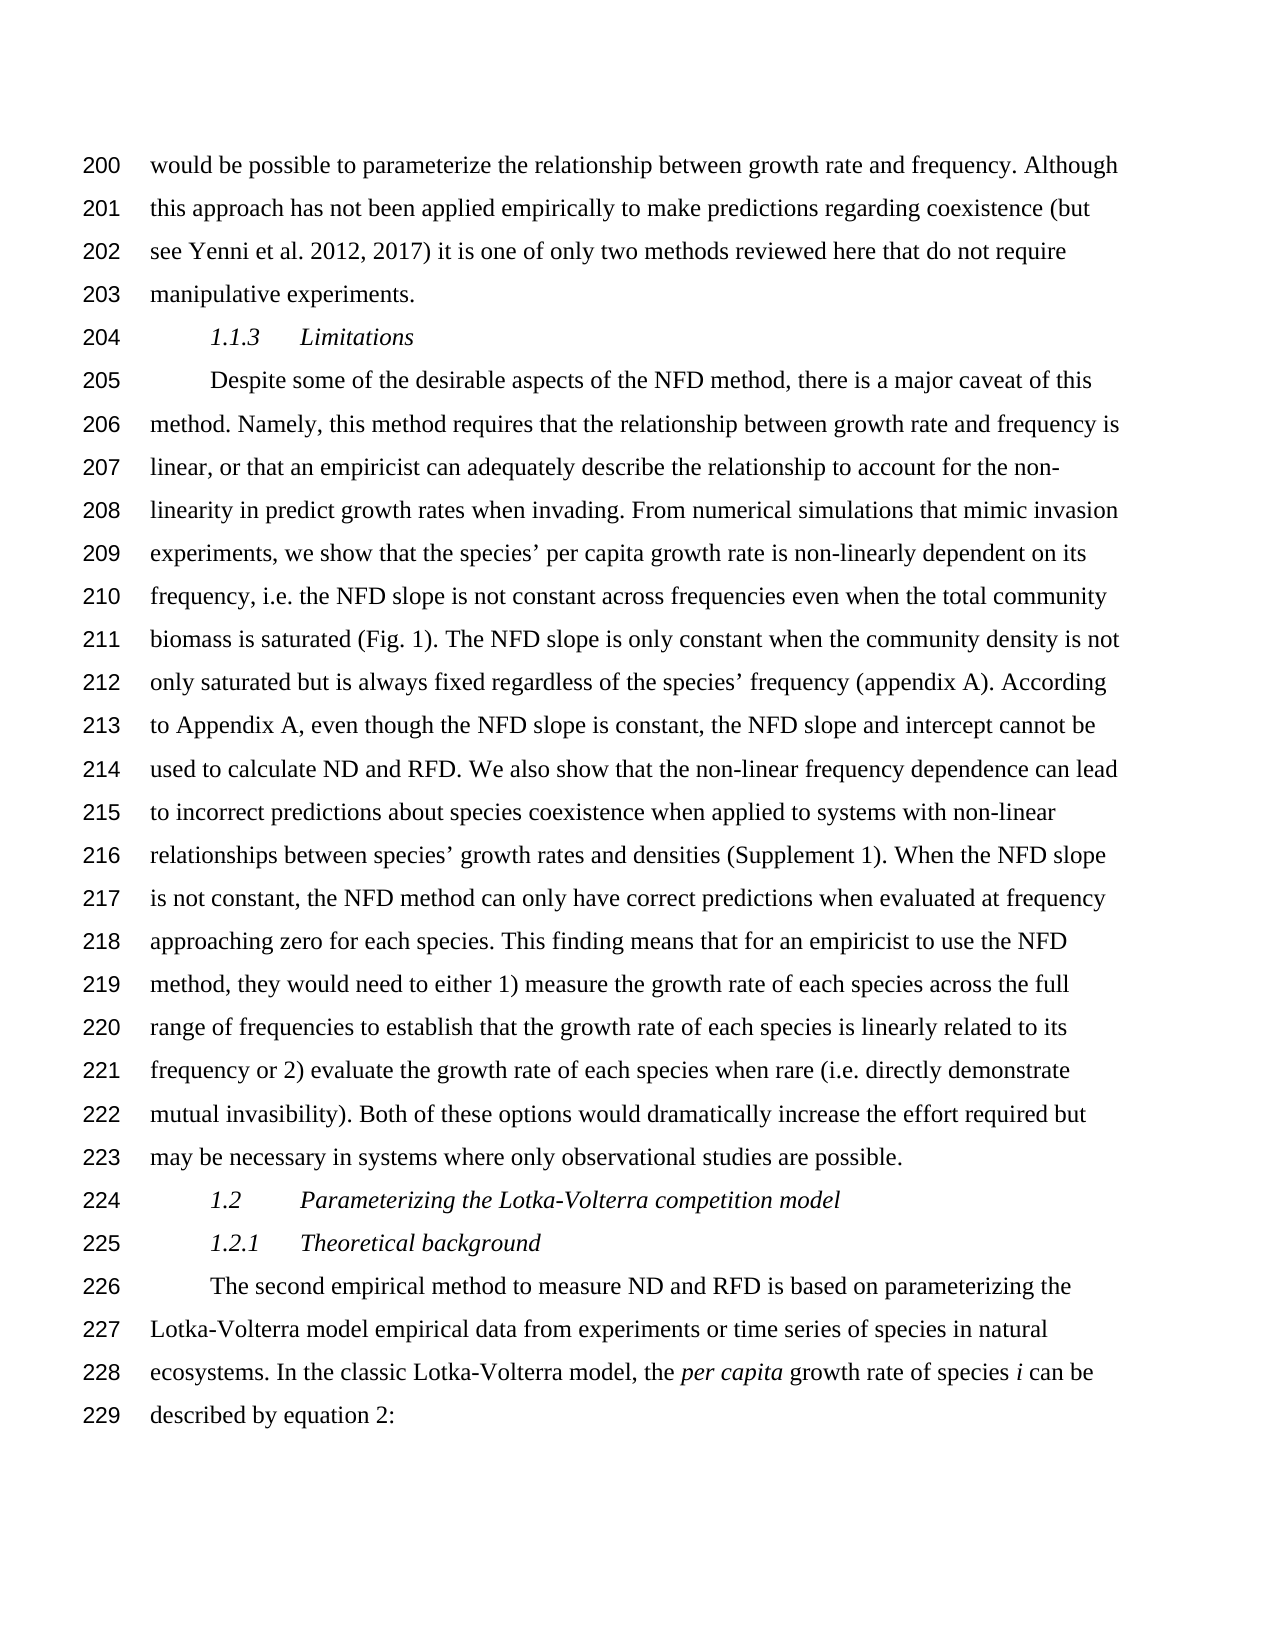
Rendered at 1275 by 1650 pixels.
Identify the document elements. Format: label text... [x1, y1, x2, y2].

text Despite some of the desirable aspects of the NFD method, there is a major caveat of this method. Namely, this method requires that the relationship between growth rate and frequency is linear, or that an empiricist can adequately describe the relationship to account for the non-linearity in predict growth rates when invading. From numerical simulations that mimic invasion experiments, we show that the species’ per capita growth rate is non-linearly dependent on its frequency, i.e. the NFD slope is not constant across frequencies even when the total community biomass is saturated (Fig. 1). The NFD slope is only constant when the community density is not only saturated but is always fixed regardless of the species’ frequency (appendix A). According to Appendix A, even though the NFD slope is constant, the NFD slope and intercept cannot be used to calculate ND and RFD. We also show that the non-linear frequency dependence can lead to incorrect predictions about species coexistence when applied to systems with non-linear relationships between species’ growth rates and densities (Supplement 1). When the NFD slope is not constant, the NFD method can only have correct predictions when evaluated at frequency approaching zero for each species. This finding means that for an empiricist to use the NFD method, they would need to either 1) measure the growth rate of each species across the full range of frequencies to establish that the growth rate of each species is linearly related to its frequency or 2) evaluate the growth rate of each species when rare (i.e. directly demonstrate mutual invasibility). Both of these options would dramatically increase the effort required but may be necessary in systems where only observational studies are possible. [150, 366, 1125, 1171]
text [150, 150, 1125, 308]
list Theoretical background [150, 1228, 1125, 1257]
list Limitations [150, 322, 1125, 351]
text The second empirical method to measure ND and RFD is based on parameterizing the Lotka-Volterra model empirical data from experiments or time series of species in natural ecosystems. In the classic Lotka-Volterra model, the per capita growth rate of species i can be described by equation 2: [150, 1271, 1125, 1429]
list Parameterizing the Lotka-Volterra competition model [150, 1185, 1125, 1214]
